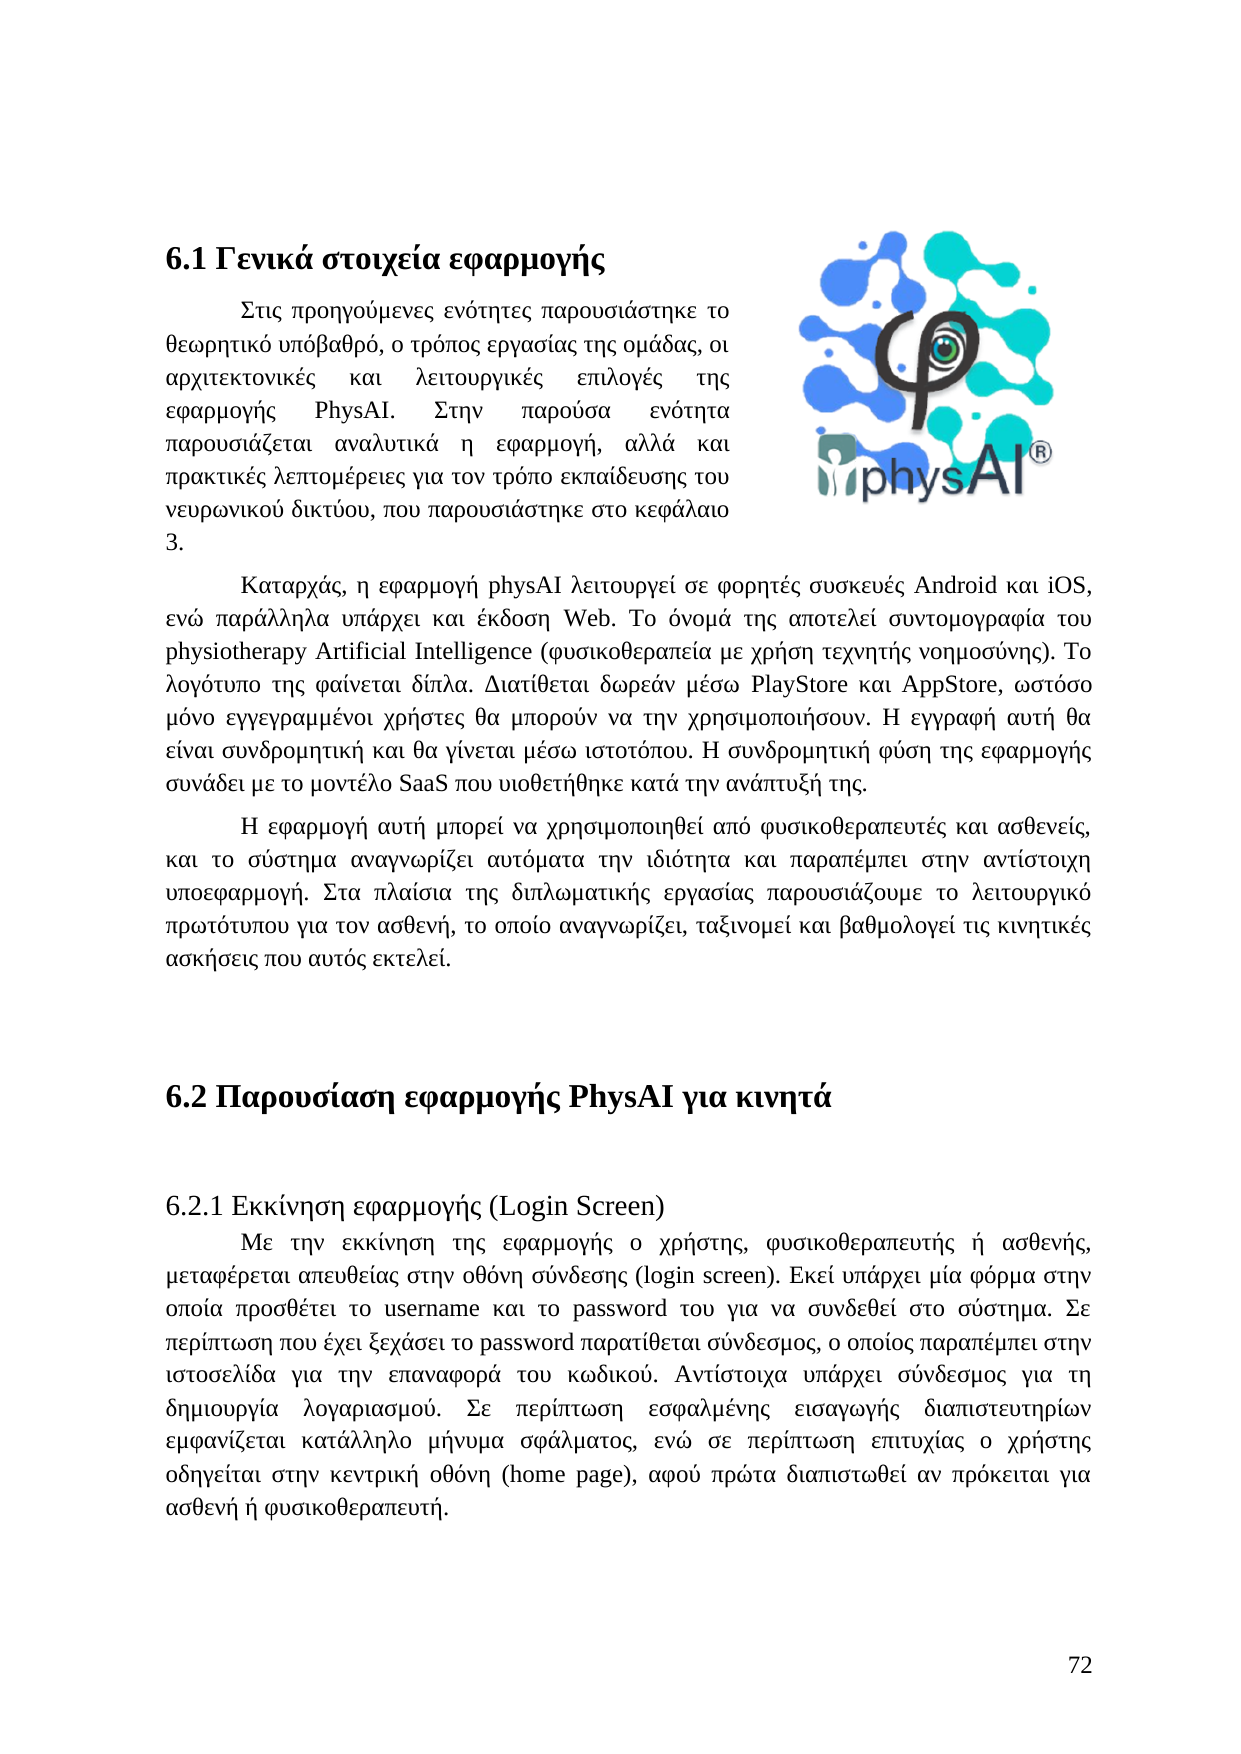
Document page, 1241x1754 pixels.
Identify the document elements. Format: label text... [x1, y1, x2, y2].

text Καταρχάς, η εφαρμογή physAI λειτουργεί σε φορητές συσκευές Android και iOS, ενώ παράλληλα υπάρχει και έκδοση Web. Το όνομά της αποτελεί συντομογραφία του physiotherapy Artificial Intelligence (φυσικοθεραπεία με χρήση τεχνητής νοημοσύνης). Το λογότυπο της φαίνεται δίπλα. Διατίθεται δωρεάν μέσω PlayStore και AppStore, ωστόσο μόνο εγγεγραμμένοι χρήστες θα μπορούν να την χρησιμοποιήσουν. Η εγγραφή αυτή θα είναι συνδρομητική και θα γίνεται μέσω ιστοτόπου. Η συνδρομητική φύση της εφαρμογής συνάδει με το μοντέλο SaaS που υιοθετήθηκε κατά την ανάπτυξή της. [165, 570, 1092, 797]
text Στις προηγούμενες ενότητες παρουσιάστηκε το θεωρητικό υπόβαθρό, ο τρόπος εργασίας της ομάδας, οι αρχιτεκτονικές και λειτουργικές επιλογές της εφαρμογής PhysAI. Στην παρούσα ενότητα παρουσιάζεται αναλυτικά η εφαρμογή, αλλά και πρακτικές λεπτομέρειες για τον τρόπο εκπαίδευσης του νευρωνικού δικτύου, που παρουσιάστηκε στο κεφάλαιο 3. [165, 296, 1092, 556]
text Με την εκκίνηση της εφαρμογής ο χρήστης, φυσικοθεραπευτής ή ασθενής, μεταφέρεται απευθείας στην οθόνη σύνδεσης (login screen). Εκεί υπάρχει μία φόρμα στην οποία προσθέτει το username και το password του για να συνδεθεί στο σύστημα. Σε περίπτωση που έχει ξεχάσει το password παρατίθεται σύνδεσμος, ο οποίος παραπέμπει στην ιστοσελίδα για την επαναφορά του κωδικού. Αντίστοιχα υπάρχει σύνδεσμος για τη δημιουργία λογαριασμού. Σε περίπτωση εσφαλμένης εισαγωγής διαπιστευτηρίων εμφανίζεται κατάλληλο μήνυμα σφάλματος, ενώ σε περίπτωση επιτυχίας ο χρήστης οδηγείται στην κεντρική οθόνη (home page), αφού πρώτα διαπιστωθεί αν πρόκειται για ασθενή ή φυσικοθεραπευτή. [165, 1227, 1092, 1520]
text Η εφαρμογή αυτή μπορεί να χρησιμοποιηθεί από φυσικοθεραπευτές και ασθενείς, και το σύστημα αναγνωρίζει αυτόματα την ιδιότητα και παραπέμπει στην αντίστοιχη υποεφαρμογή. Στα πλαίσια της διπλωματικής εργασίας παρουσιάζουμε το λειτουργικό πρωτότυπου για τον ασθενή, το οποίο αναγνωρίζει, ταξινομεί και βαθμολογεί τις κινητικές ασκήσεις που αυτός εκτελεί. [165, 811, 1092, 972]
subtitle 6.2 Παρουσίαση εφαρμογής PhysAI για κινητά [165, 1076, 1092, 1115]
subtitle 6.1 Γενικά στοιχεία εφαρμογής [165, 238, 748, 276]
picture [748, 211, 1093, 517]
subtitle 6.2.1 Εκκίνηση εφαρμογής (Login Screen) [165, 1188, 1092, 1221]
